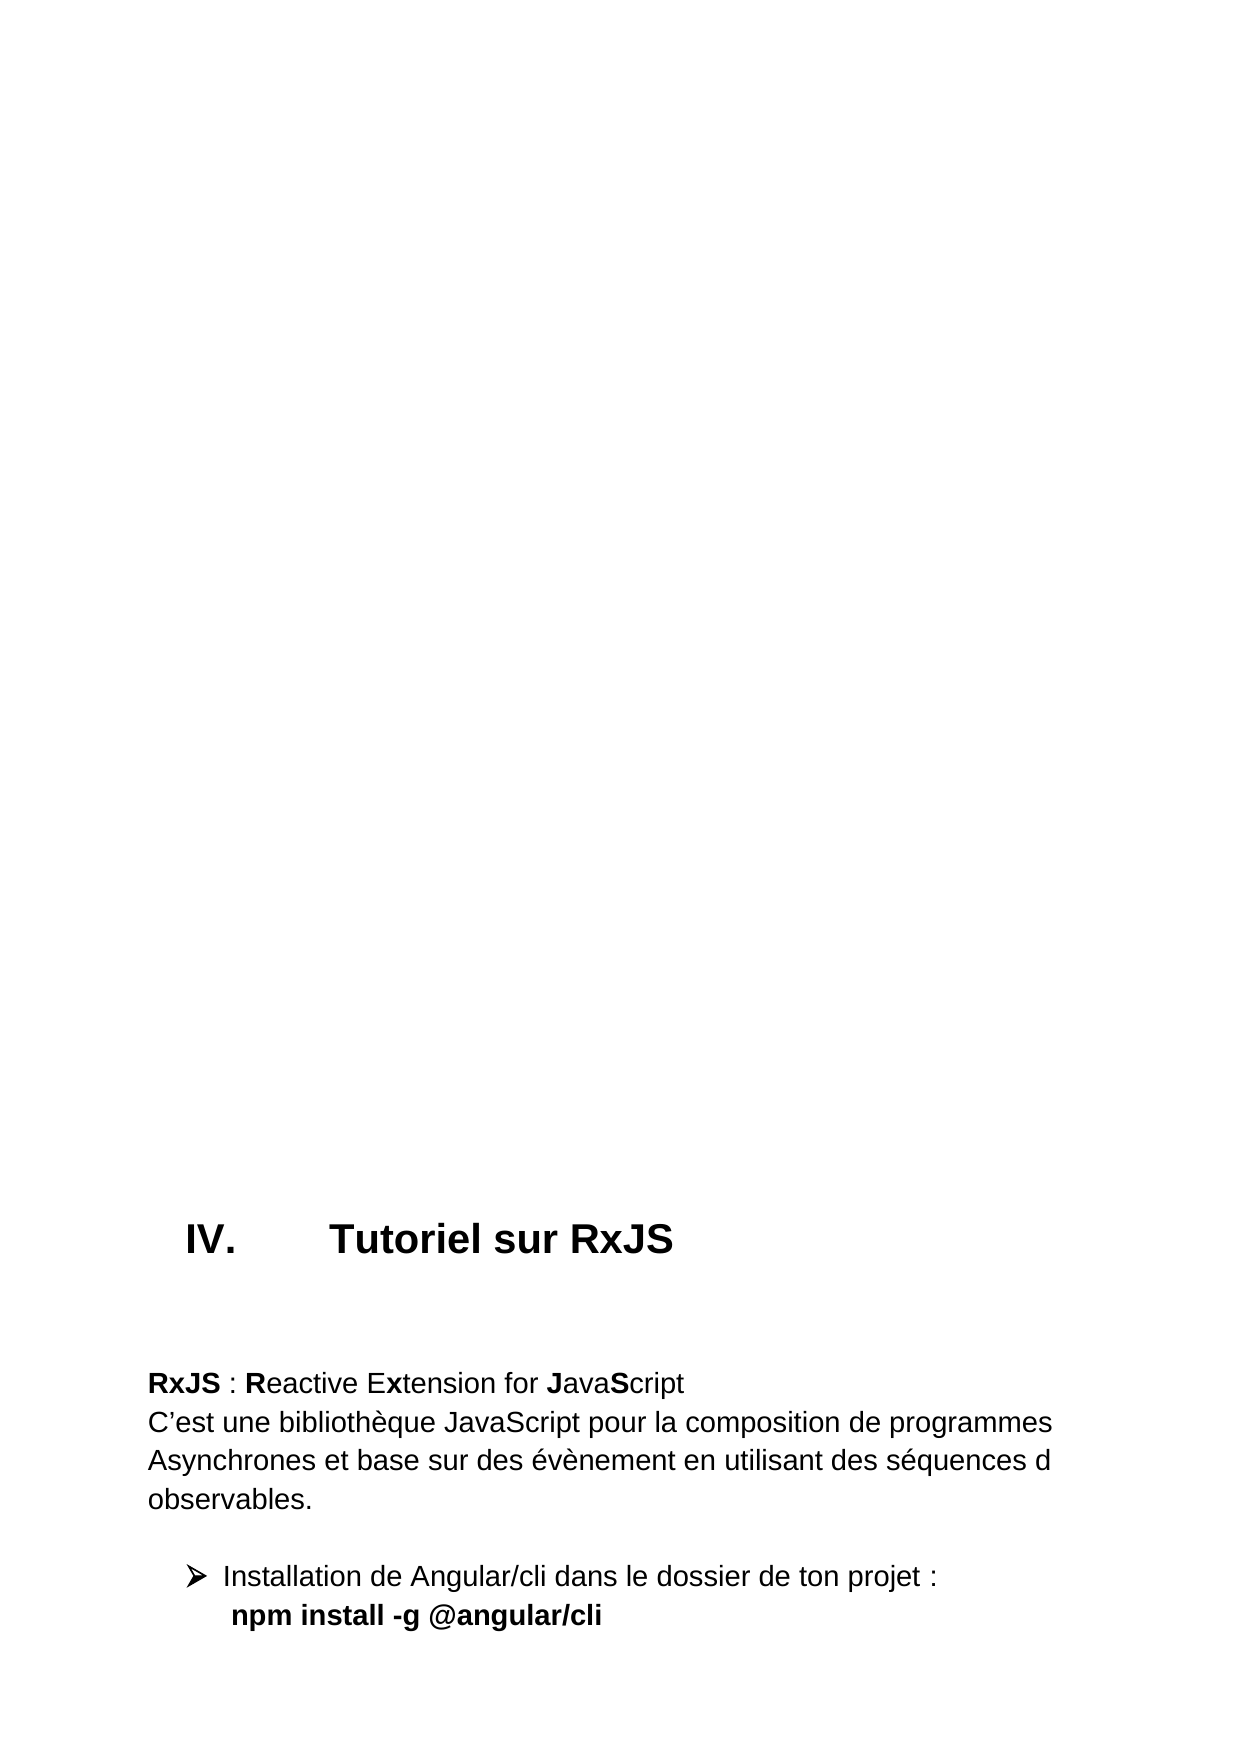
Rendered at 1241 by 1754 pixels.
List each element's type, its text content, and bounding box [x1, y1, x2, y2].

list Tutoriel sur RxJS [185, 1214, 1093, 1262]
list Installation de Angular/cli dans le dossier de ton projet : [185, 1559, 1093, 1593]
text C’est une bibliothèque JavaScript pour la composition de programmes Asynchrones et base sur des évènement en utilisant des séquences d observables. [148, 1405, 1093, 1515]
list npm install -g @angular/cli [223, 1598, 1093, 1631]
text RxJS : Reactive Extension for JavaScript [148, 1366, 1093, 1400]
